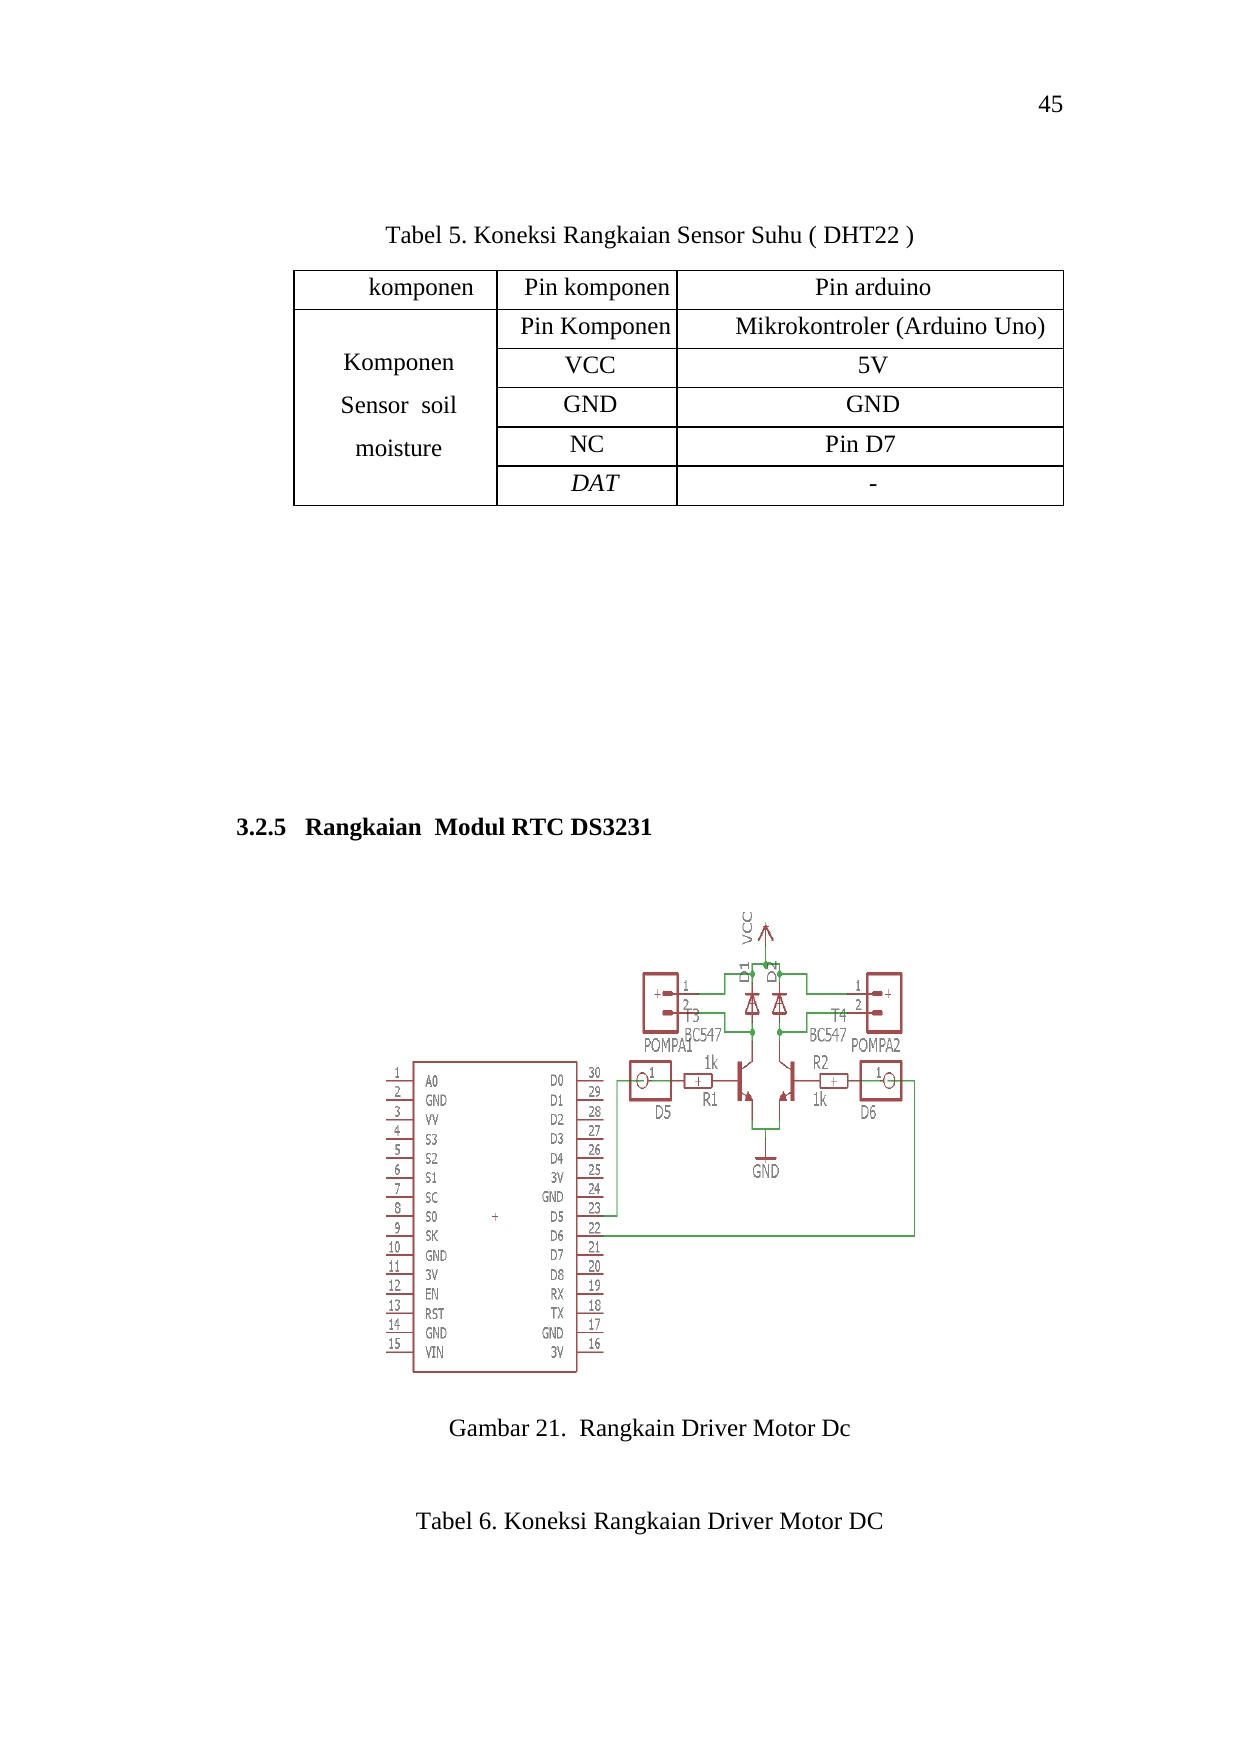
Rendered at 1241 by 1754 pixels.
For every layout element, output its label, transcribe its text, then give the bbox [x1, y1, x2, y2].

table_cell 5V [678, 349, 1063, 387]
table_header Pin arduino [678, 271, 1063, 309]
table_cell GND [678, 388, 1063, 426]
table_header komponen [295, 271, 496, 309]
text Tabel 6. Koneksi Rangkaian Sensor Suhu ( DHT22 ) [236, 220, 1063, 249]
table_cell Pin Komponen [498, 310, 676, 348]
table_cell GND [498, 388, 676, 426]
table_cell Mikrokontroler (Arduino Uno) [678, 310, 1063, 348]
table_cell Komponen Sensor soil moisture [295, 310, 496, 504]
text Gambar 24. Rangkain Driver Motor Dc [236, 1413, 1063, 1442]
table_cell DAT [498, 467, 676, 504]
table_cell Pin D7 [678, 428, 1063, 465]
table_cell VCC [498, 349, 676, 387]
subtitle 3.2.5 Rangkaian Modul RTC DS3231 [236, 812, 1063, 841]
text Tabel 7. Koneksi Rangkaian Driver Motor DC [236, 1506, 1063, 1535]
table_header Pin komponen [498, 271, 676, 309]
table_cell - [678, 467, 1063, 504]
picture [382, 903, 918, 1385]
table_cell NC [498, 428, 676, 465]
